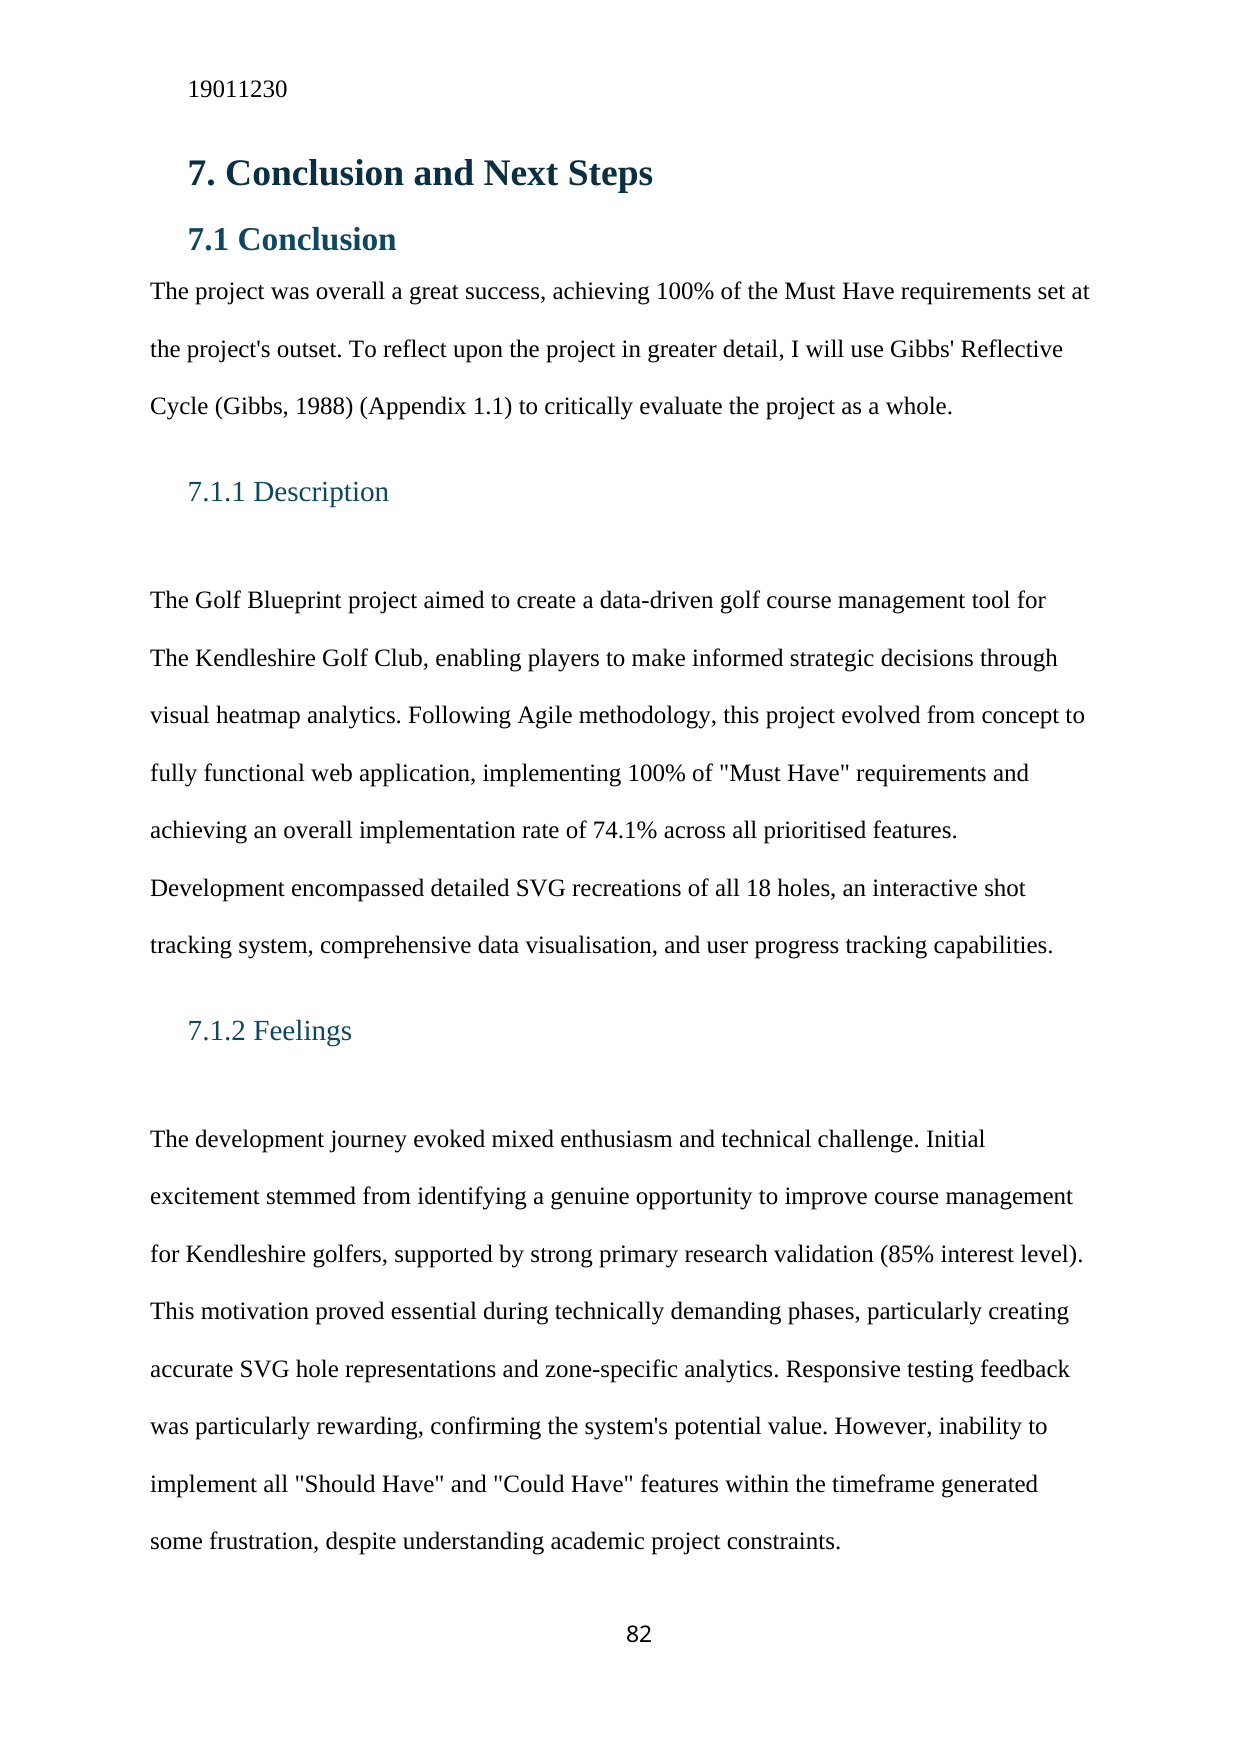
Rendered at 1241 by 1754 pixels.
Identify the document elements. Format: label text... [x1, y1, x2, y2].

subtitle 7.1.1 Description [150, 474, 1090, 507]
subtitle 7.1 Conclusion [150, 219, 1090, 257]
text The Golf Blueprint project aimed to create a data-driven golf course management tool for The Kendleshire Golf Club, enabling players to make informed strategic decisions through visual heatmap analytics. Following Agile methodology, this project evolved from concept to fully functional web application, implementing 100% of "Must Have" requirements and achieving an overall implementation rate of 74.1% across all prioritised features. Development encompassed detailed SVG recreations of all 18 holes, an interactive shot tracking system, comprehensive data visualisation, and user progress tracking capabilities. [150, 585, 1090, 959]
text The project was overall a great success, achieving 100% of the Must Have requirements set at the project's outset. To reflect upon the project in greater detail, I will use Gibbs' Reflective Cycle (Gibbs, 1988) (Appendix 1.1) to critically evaluate the project as a whole. [150, 276, 1090, 420]
subtitle Conclusion and Next Steps [187, 150, 1090, 193]
text The development journey evoked mixed enthusiasm and technical challenge. Initial excitement stemmed from identifying a genuine opportunity to improve course management for Kendleshire golfers, supported by strong primary research validation (85% interest level). This motivation proved essential during technically demanding phases, particularly creating accurate SVG hole representations and zone-specific analytics. Responsive testing feedback was particularly rewarding, confirming the system's potential value. However, inability to implement all "Should Have" and "Could Have" features within the timeframe generated some frustration, despite understanding academic project constraints. [150, 1124, 1090, 1555]
subtitle 7.1.2 Feelings [150, 1013, 1090, 1046]
